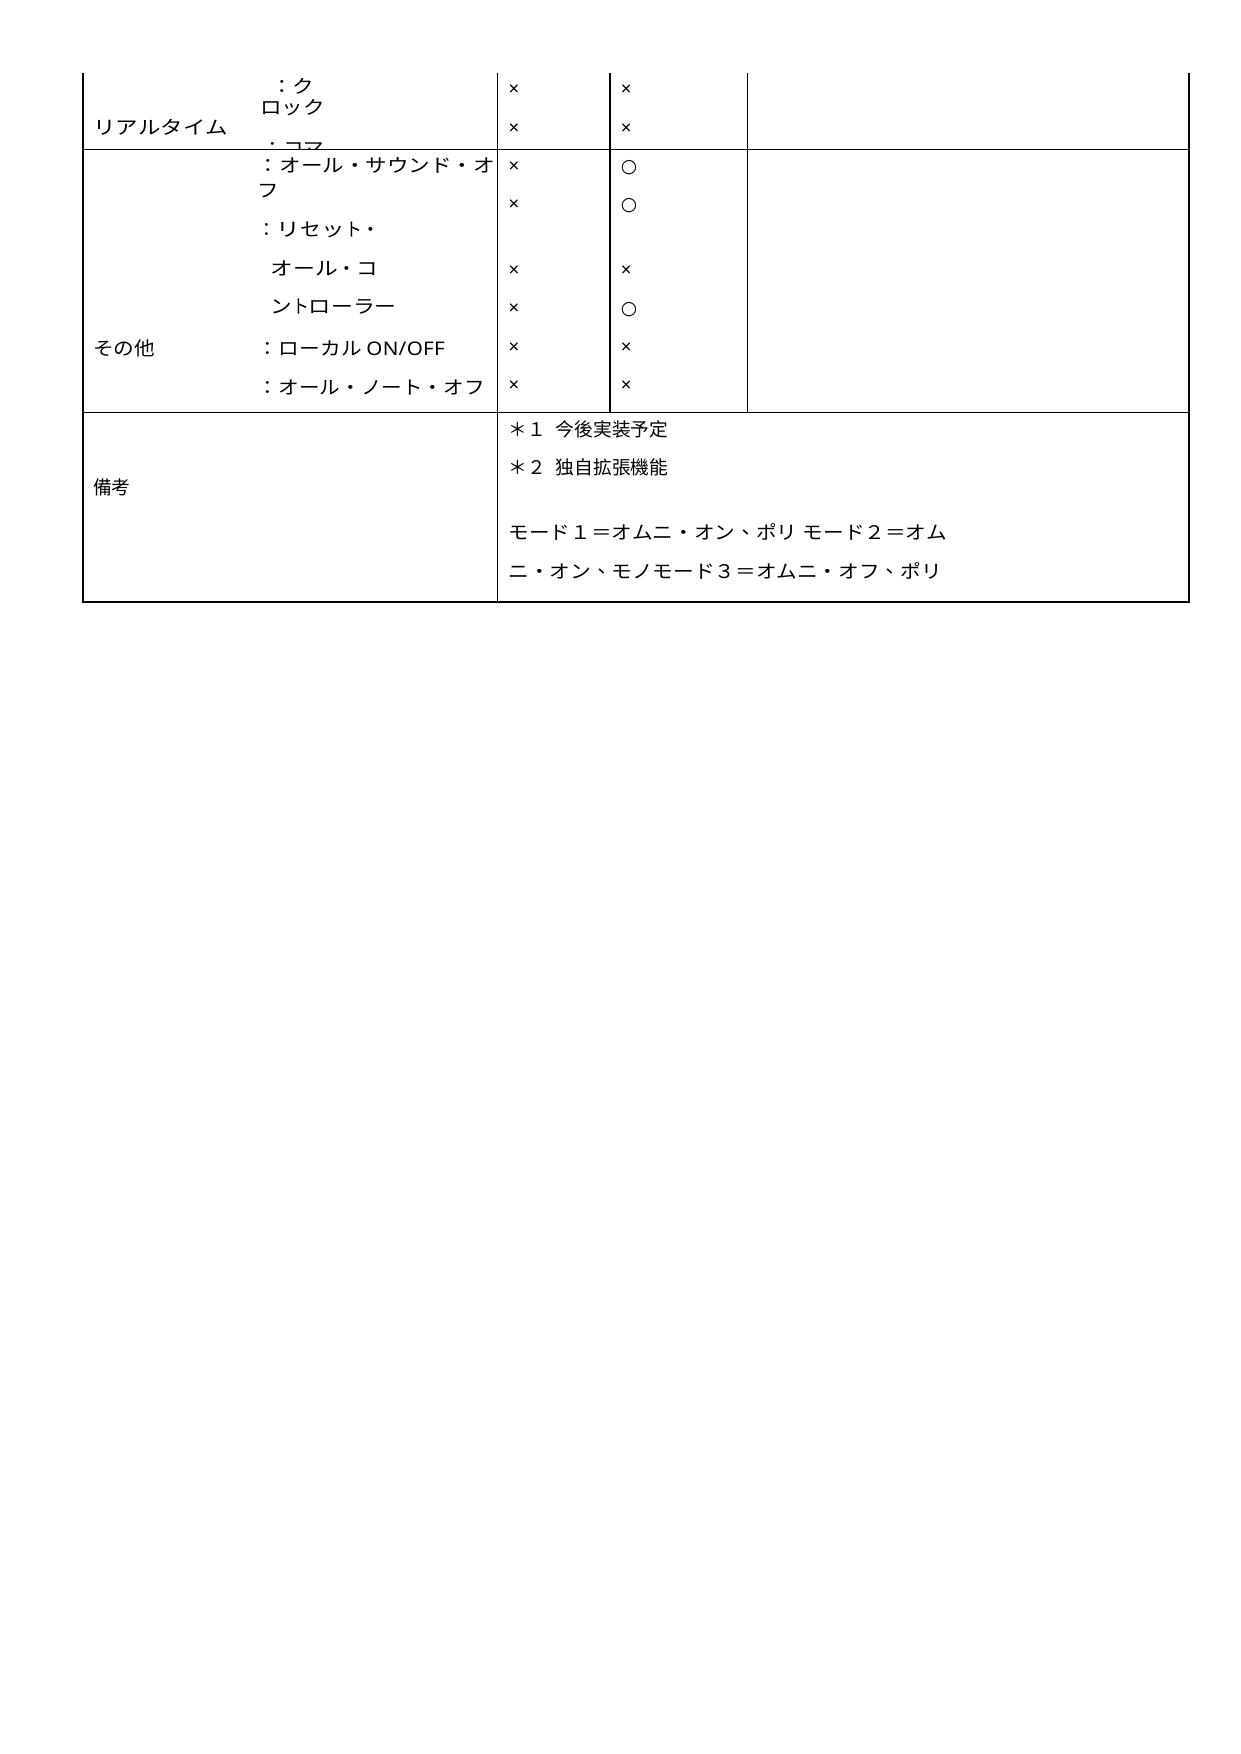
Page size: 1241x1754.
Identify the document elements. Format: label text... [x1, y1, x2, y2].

table_header ：クロック リアルタイム ：コマンド [84, 73, 497, 148]
table_header [748, 73, 1188, 148]
table_header × × [611, 73, 747, 148]
table_cell [748, 150, 1188, 412]
table_cell × × × × × × [498, 150, 609, 412]
table_cell 備考 [84, 413, 497, 601]
table_header × × [498, 73, 609, 148]
table_cell ○ ○ × ○ × × [611, 150, 747, 412]
table_cell ＊１ 今後実装予定 ＊２ 独自拡張機能 モード１＝オムニ・オン、ポリ モード２＝オムニ・オン、モノモード３＝オムニ・オフ、ポリ モード４＝オムニ・オフ、モノ [498, 413, 1188, 601]
table_cell ：オール・サウンド・オフ ：リセット・オール・コントローラー その他 ：ローカルON/OFF ：オール・ノート・オフ ：アクティブ・センシング ：システム・リセット [84, 150, 497, 412]
